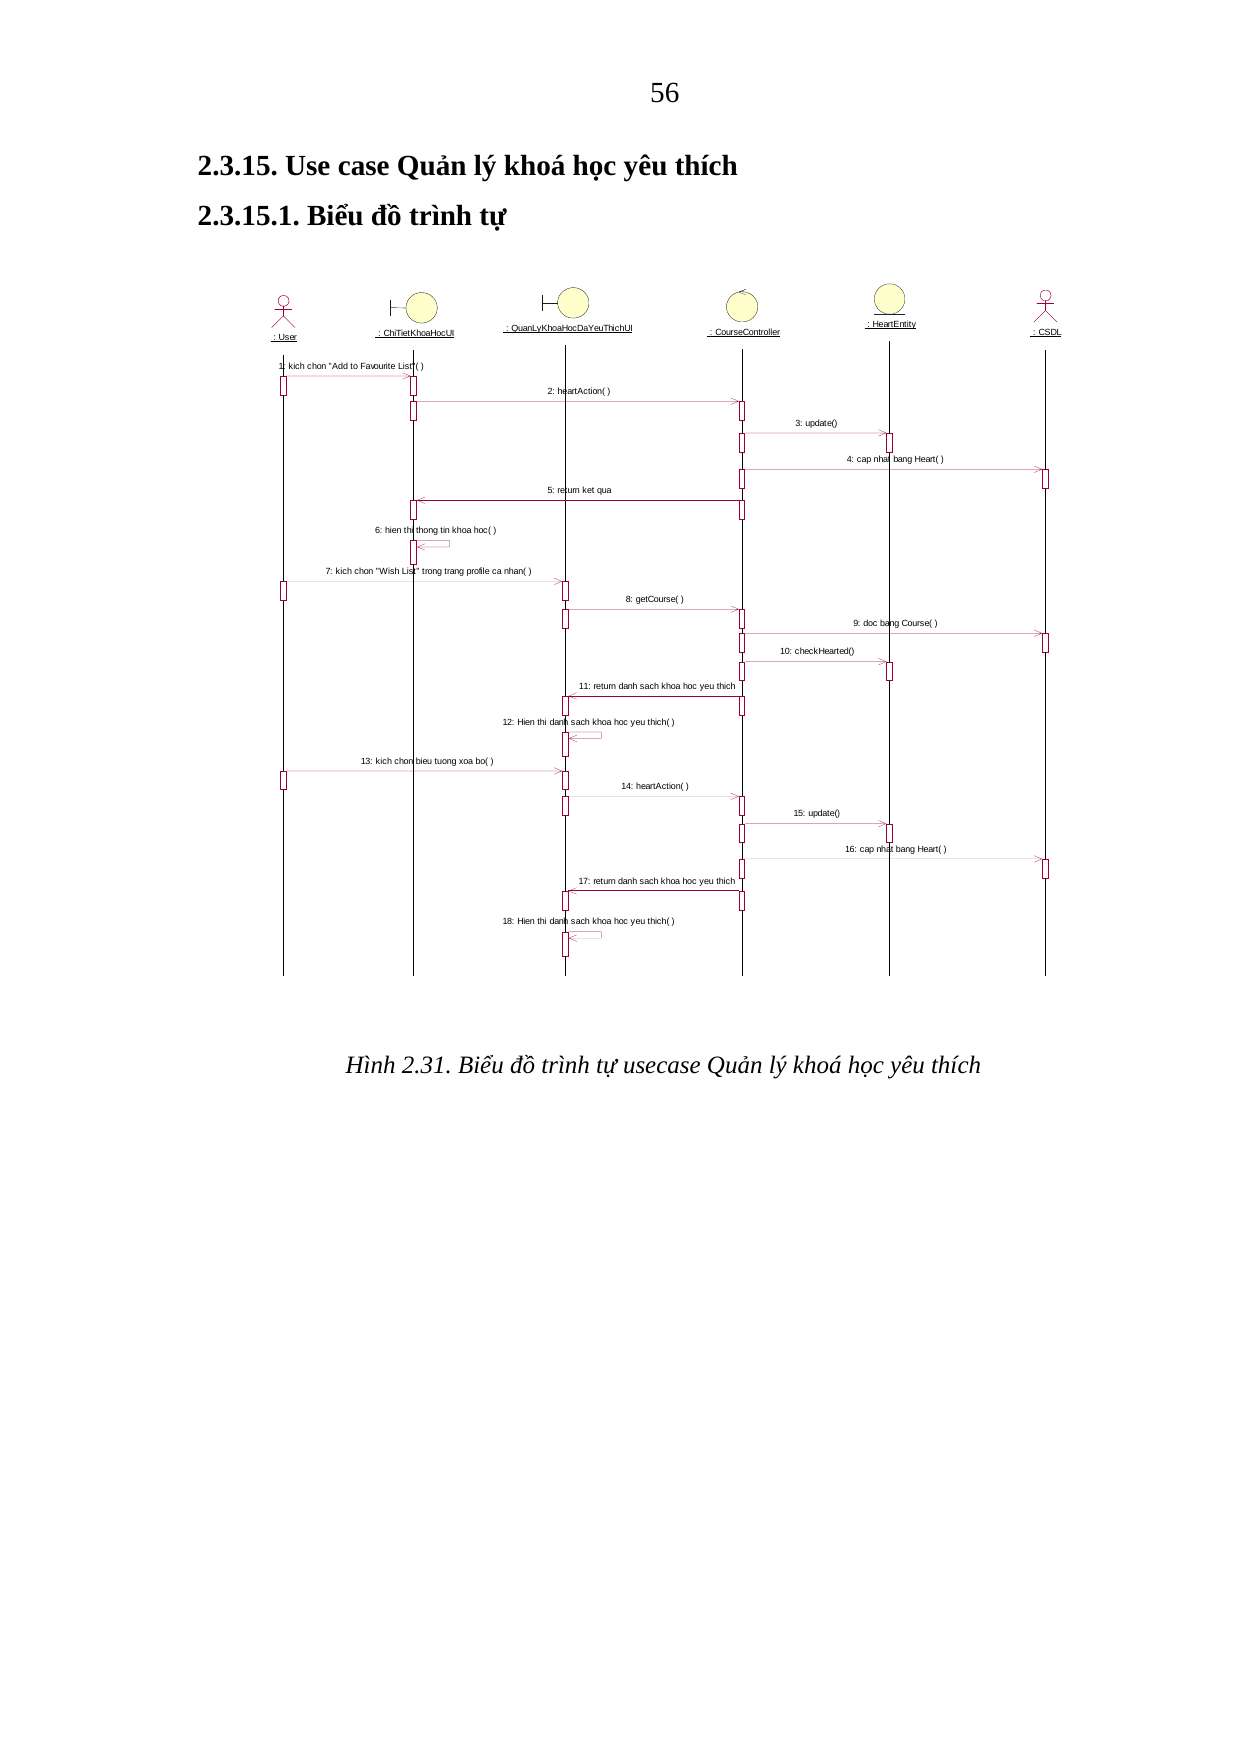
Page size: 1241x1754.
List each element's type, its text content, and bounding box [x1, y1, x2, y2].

subtitle 2.3.15. Use case Quản lý khoá học yêu thích [197, 148, 1122, 181]
text Hình 2.31. Biểu đồ trình tự usecase Quản lý khoá học yêu thích [207, 1050, 1122, 1079]
subtitle 2.3.15.1. Biểu đồ trình tự [197, 198, 1122, 232]
